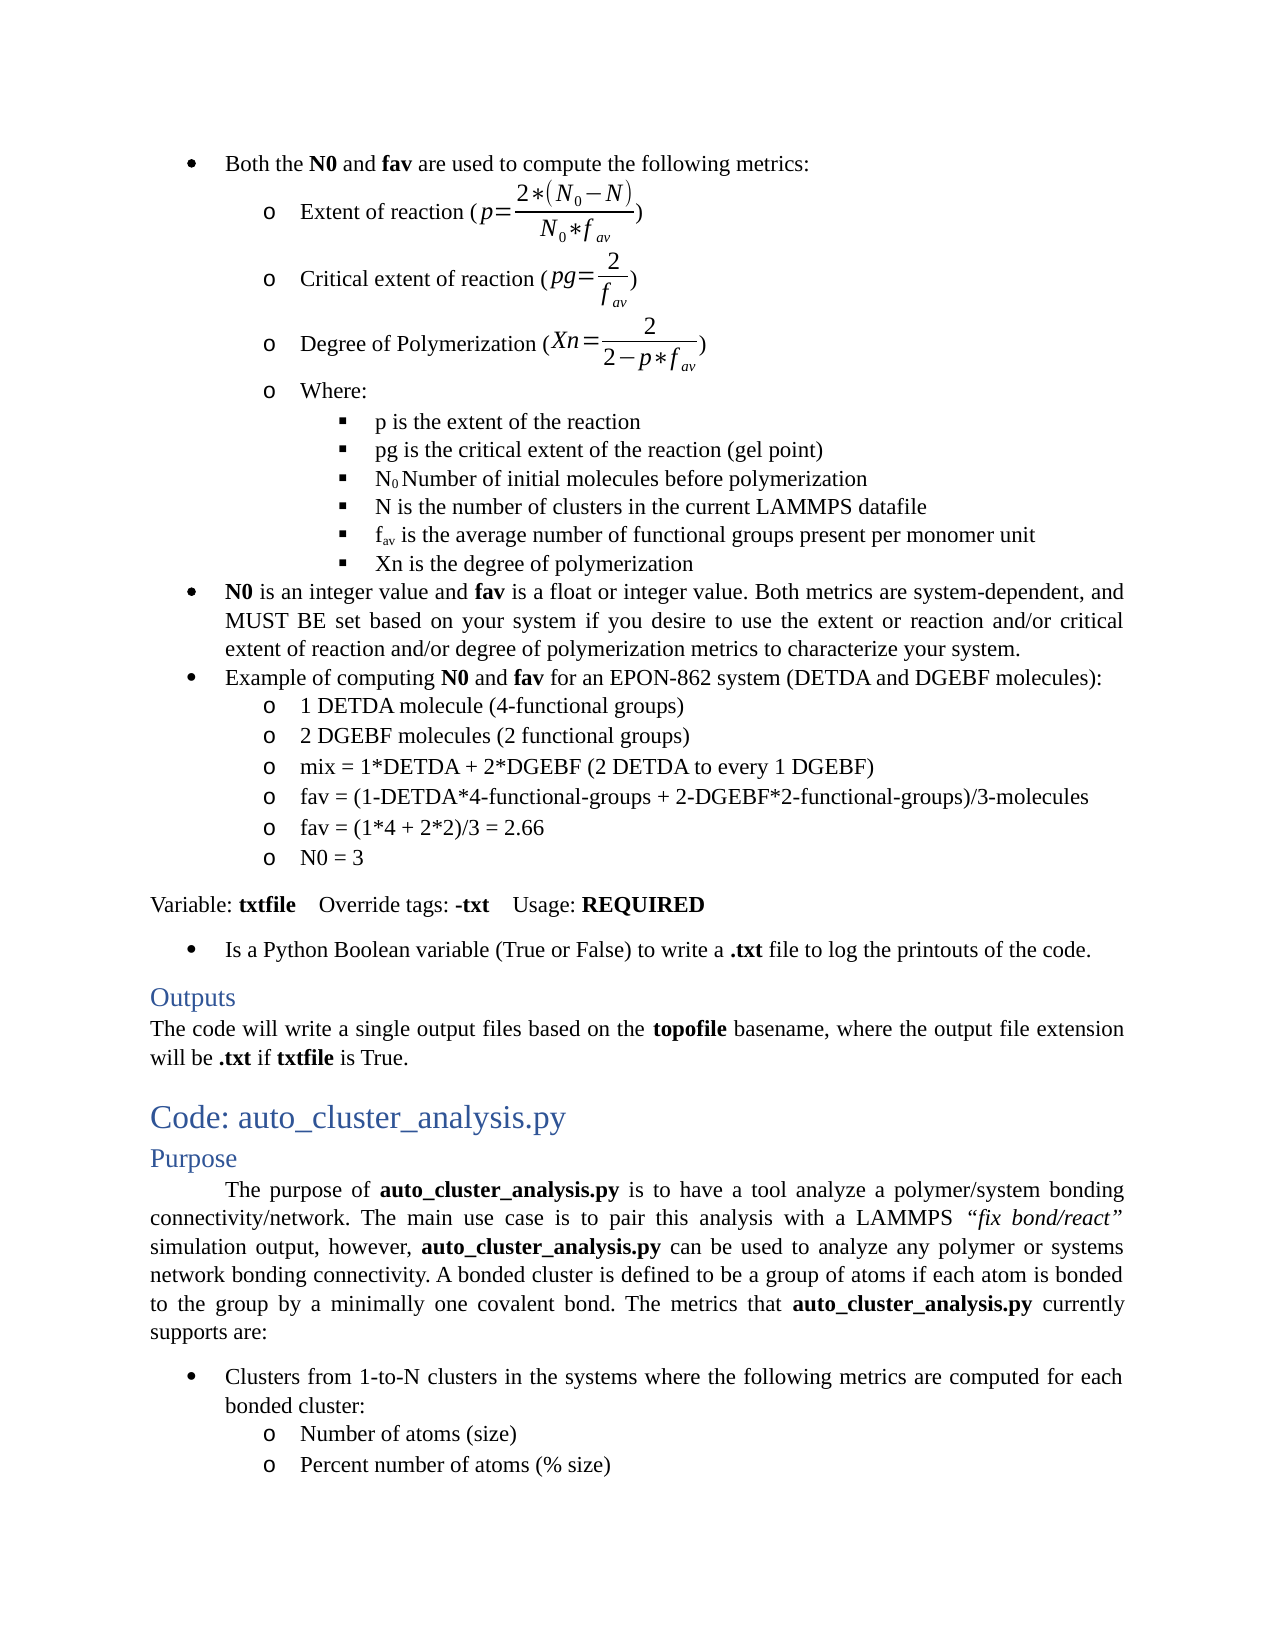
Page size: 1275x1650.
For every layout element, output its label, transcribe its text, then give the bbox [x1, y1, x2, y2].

list Where: [262, 377, 1125, 406]
list N0 Number of initial molecules before polymerization [337, 465, 1125, 491]
list fav = (1-DETDA*4-functional-groups + 2-DGEBF*2-functional-groups)/3-molecules [262, 783, 1125, 812]
list Percent number of atoms (% size) [262, 1451, 1125, 1479]
list 2 DGEBF molecules (2 functional groups) [262, 723, 1125, 751]
list Extent of reaction () [262, 178, 1125, 245]
list Clusters from 1-to-N clusters in the systems where the following metrics are computed for each bonded cluster: [187, 1363, 1125, 1418]
list p is the extent of the reaction [337, 408, 1125, 434]
list N0 = 3 [262, 844, 1125, 872]
subtitle Outputs [150, 982, 1125, 1013]
list Degree of Polymerization () [262, 312, 1125, 375]
list Critical extent of reaction () [262, 248, 1125, 310]
text Variable: txtfile Override tags: -txt Usage: REQUIRED [150, 891, 1125, 918]
subtitle Purpose [150, 1142, 1125, 1174]
list Xn is the degree of polymerization [337, 550, 1125, 576]
list N is the number of clusters in the current LAMMPS datafile [337, 493, 1125, 519]
list Number of atoms (size) [262, 1420, 1125, 1448]
list fav = (1*4 + 2*2)/3 = 2.66 [262, 814, 1125, 842]
list pg is the critical extent of the reaction (gel point) [337, 436, 1125, 463]
text The code will write a single output files based on the topofile basename, where the output file extension will be .txt if txtfile is True. [150, 1015, 1125, 1070]
list fav is the average number of functional groups present per monomer unit [337, 522, 1125, 548]
list Is a Python Boolean variable (True or False) to write a .txt file to log the printouts of the code. [187, 936, 1125, 963]
text The purpose of auto_cluster_analysis.py is to have a tool analyze a polymer/system bonding connectivity/network. The main use case is to pair this analysis with a LAMMPS “fix bond/react” simulation output, however, auto_cluster_analysis.py can be used to analyze any polymer or systems network bonding connectivity. A bonded cluster is defined to be a group of atoms if each atom is bonded to the group by a minimally one covalent bond. The metrics that auto_cluster_analysis.py currently supports are: [150, 1176, 1125, 1344]
list Example of computing N0 and fav for an EPON-862 system (DETDA and DGEBF molecules): [187, 664, 1125, 690]
list mix = 1*DETDA + 2*DGEBF (2 DETDA to every 1 DGEBF) [262, 753, 1125, 781]
subtitle Code: auto_cluster_analysis.py [150, 1097, 1125, 1135]
list Both the N0 and fav are used to compute the following metrics: [187, 150, 1125, 176]
list 1 DETDA molecule (4-functional groups) [262, 692, 1125, 720]
list N0 is an integer value and fav is a float or integer value. Both metrics are system-dependent, and MUST BE set based on your system if you desire to use the extent or reaction and/or critical extent of reaction and/or degree of polymerization metrics to characterize your system. [187, 578, 1125, 662]
